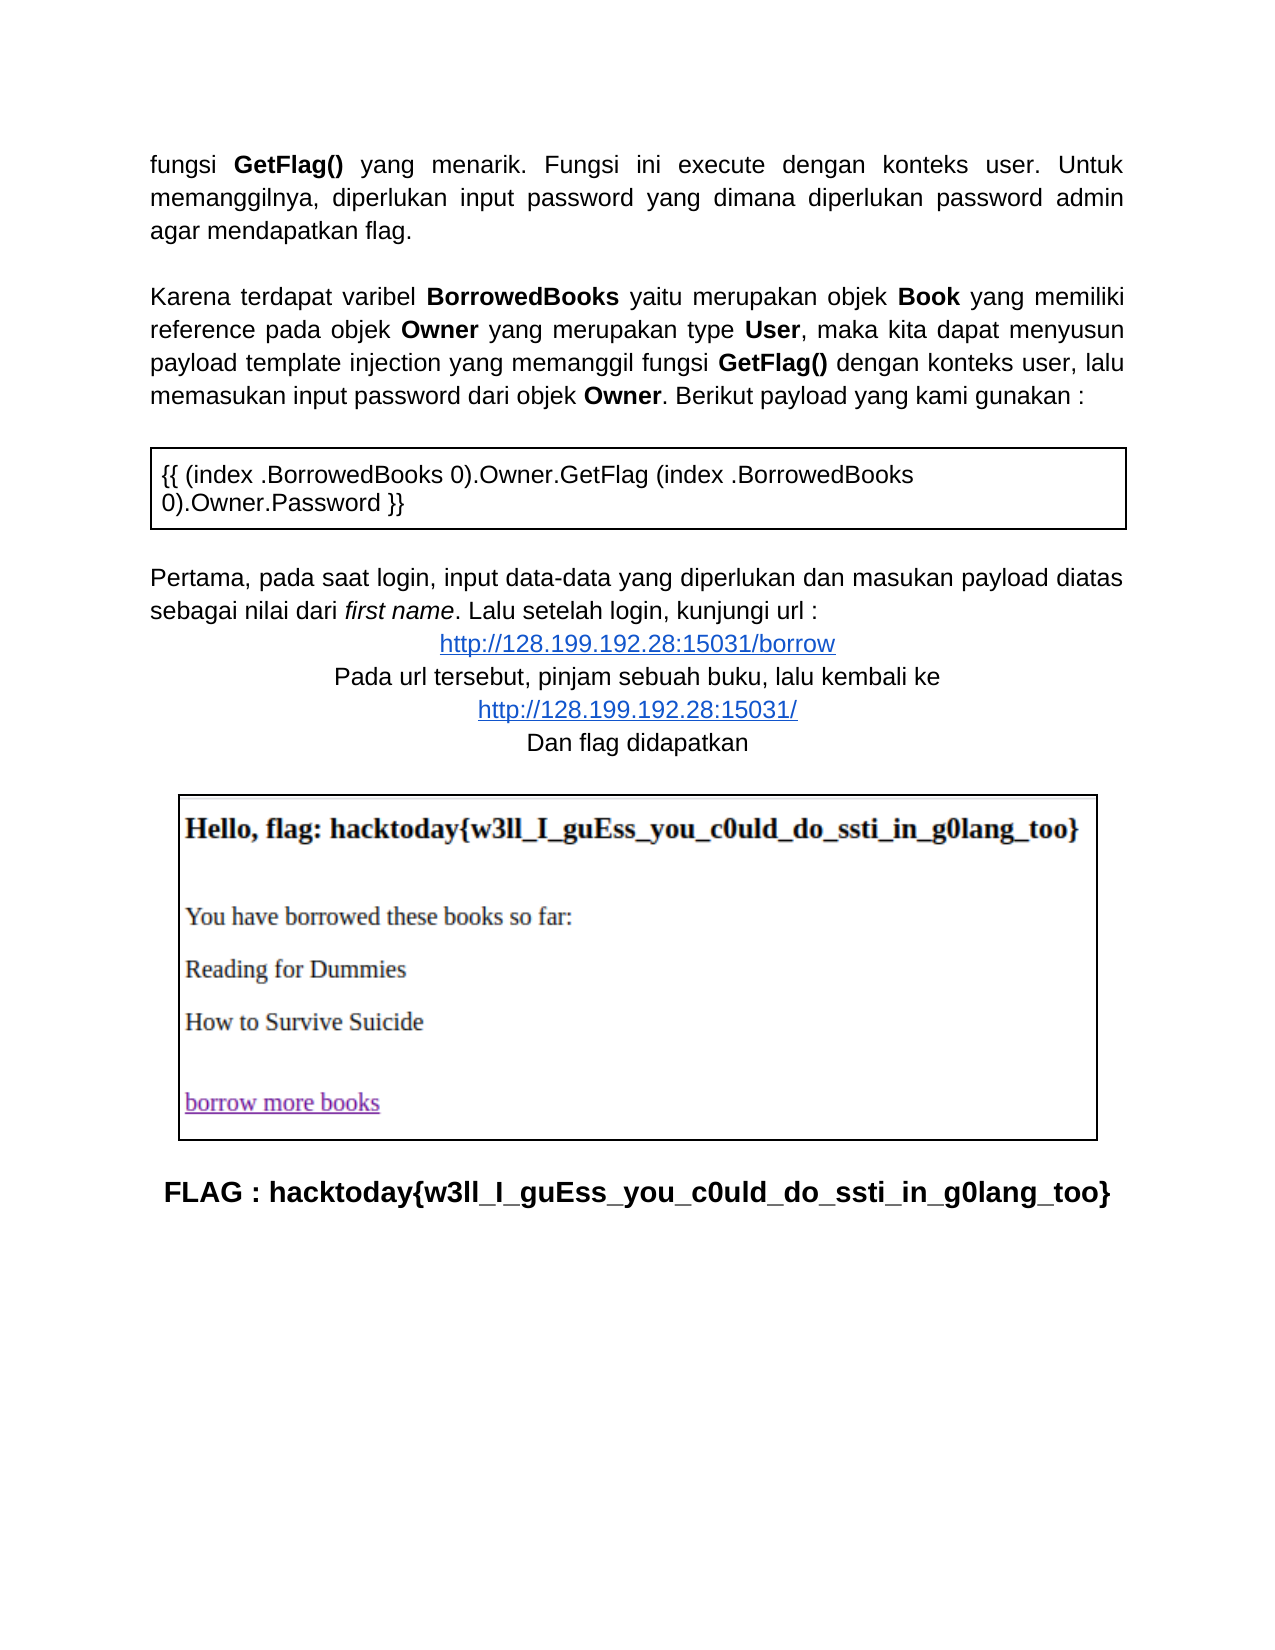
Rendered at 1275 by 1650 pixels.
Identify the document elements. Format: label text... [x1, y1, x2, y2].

text Dan flag didapatkan [150, 728, 1125, 757]
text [150, 150, 1125, 245]
picture [180, 796, 1096, 1139]
text http://128.199.192.28:15031/ [150, 695, 1125, 723]
table_header {{ (index .BorrowedBooks 0).Owner.GetFlag (index .BorrowedBooks 0).Owner.Password }} [152, 449, 1125, 528]
text Karena terdapat varibel BorrowedBooks yaitu merupakan objek Book yang memiliki reference pada objek Owner yang merupakan type User, maka kita dapat menyusun payload template injection yang memanggil fungsi GetFlag() dengan konteks user, lalu memasukan input password dari objek Owner. Berikut payload yang kami gunakan : [150, 282, 1125, 410]
text Pertama, pada saat login, input data-data yang diperlukan dan masukan payload diatas sebagai nilai dari first name. Lalu setelah login, kunjungi url : [150, 563, 1125, 624]
text Pada url tersebut, pinjam sebuah buku, lalu kembali ke [150, 662, 1125, 691]
text http://128.199.192.28:15031/borrow [150, 629, 1125, 657]
text FLAG : hacktoday{w3ll_I_guEss_you_c0uld_do_ssti_in_g0lang_too} [150, 1175, 1125, 1208]
